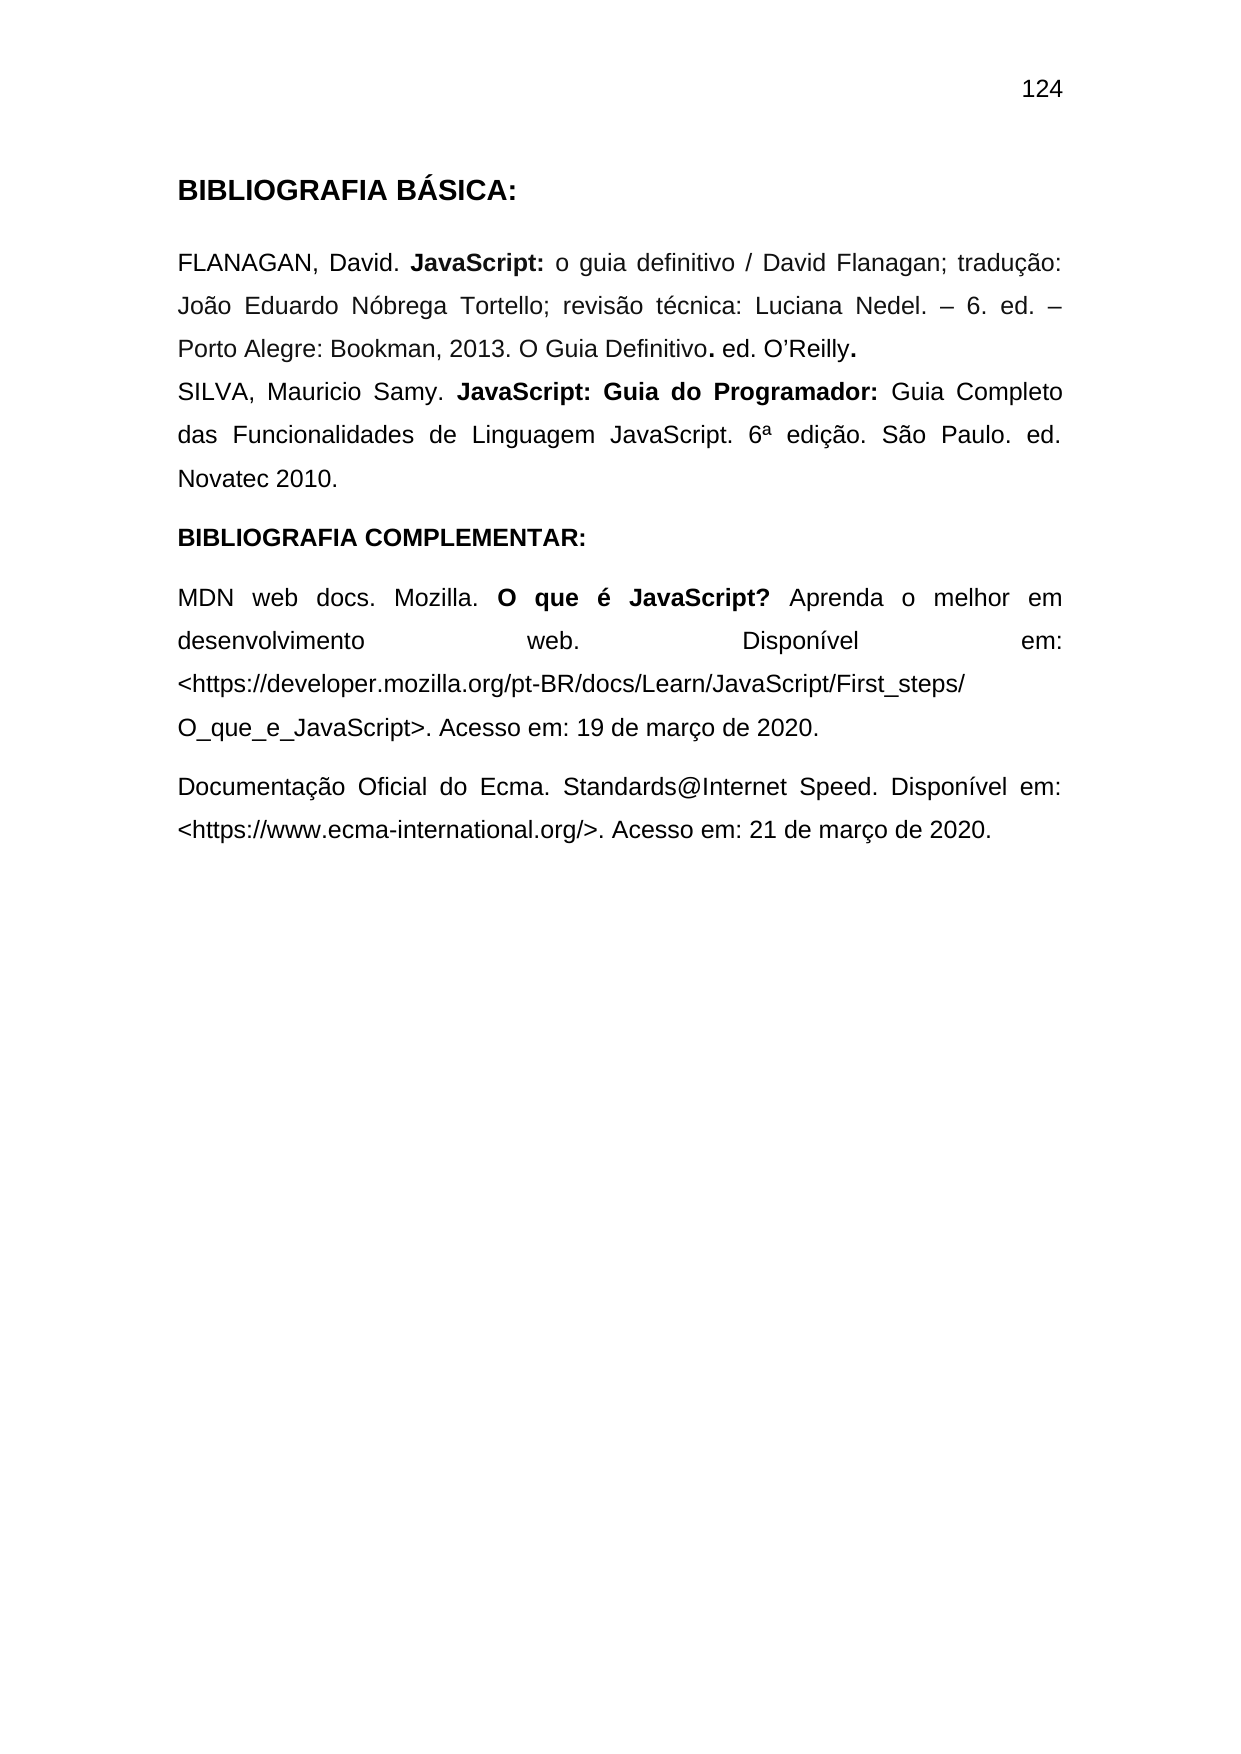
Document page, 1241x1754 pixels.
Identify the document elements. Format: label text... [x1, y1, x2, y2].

text BIBLIOGRAFIA COMPLEMENTAR: [177, 523, 1063, 552]
text Documentação Oficial do Ecma. Standards@Internet Speed. Disponível em: <https://www.ecma-international.org/>. Acesso em: 21 de março de 2020. [177, 772, 1063, 844]
subtitle FLANAGAN, David. JavaScript: o guia definitivo / David Flanagan; tradução: João Eduardo Nóbrega Tortello; revisão técnica: Luciana Nedel. – 6. ed. – Porto Alegre: Bookman, 2013. O Guia Definitivo. ed. O’Reilly. [177, 248, 1063, 363]
text MDN web docs. Mozilla. O que é JavaScript? Aprenda o melhor em desenvolvimento web. Disponível em: <https://developer.mozilla.org/pt-BR/docs/Learn/JavaScript/First_steps/O_que_e_JavaScript>. Acesso em: 19 de março de 2020. [177, 583, 1063, 741]
text SILVA, Mauricio Samy. JavaScript: Guia do Programador: Guia Completo das Funcionalidades de Linguagem JavaScript. 6ª edição. São Paulo. ed. Novatec 2010. [177, 377, 1063, 492]
subtitle BIBLIOGRAFIA BÁSICA: [177, 173, 1063, 206]
